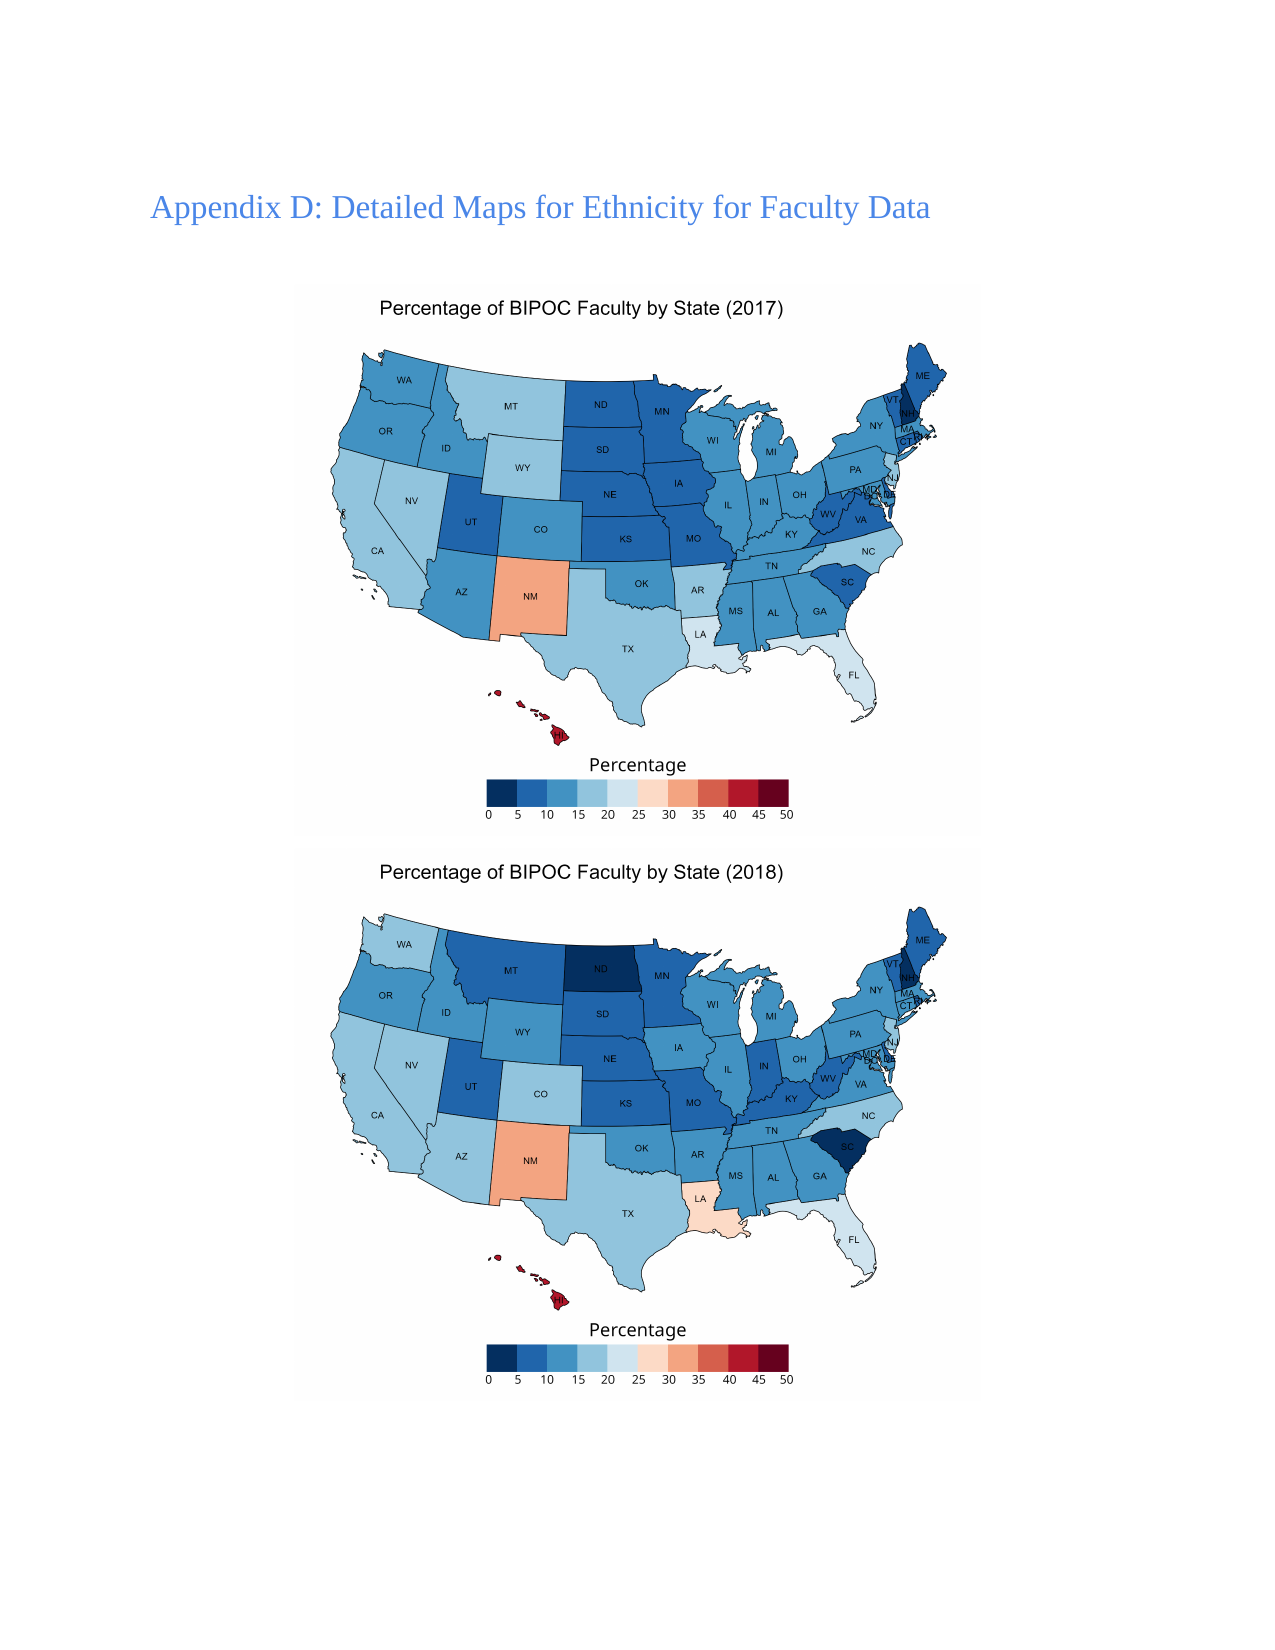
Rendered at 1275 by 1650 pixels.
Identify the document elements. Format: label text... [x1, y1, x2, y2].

picture [294, 284, 981, 836]
picture [294, 848, 981, 1401]
subtitle Appendix D: Detailed Maps for Ethnicity for Faculty Data [150, 187, 1125, 226]
